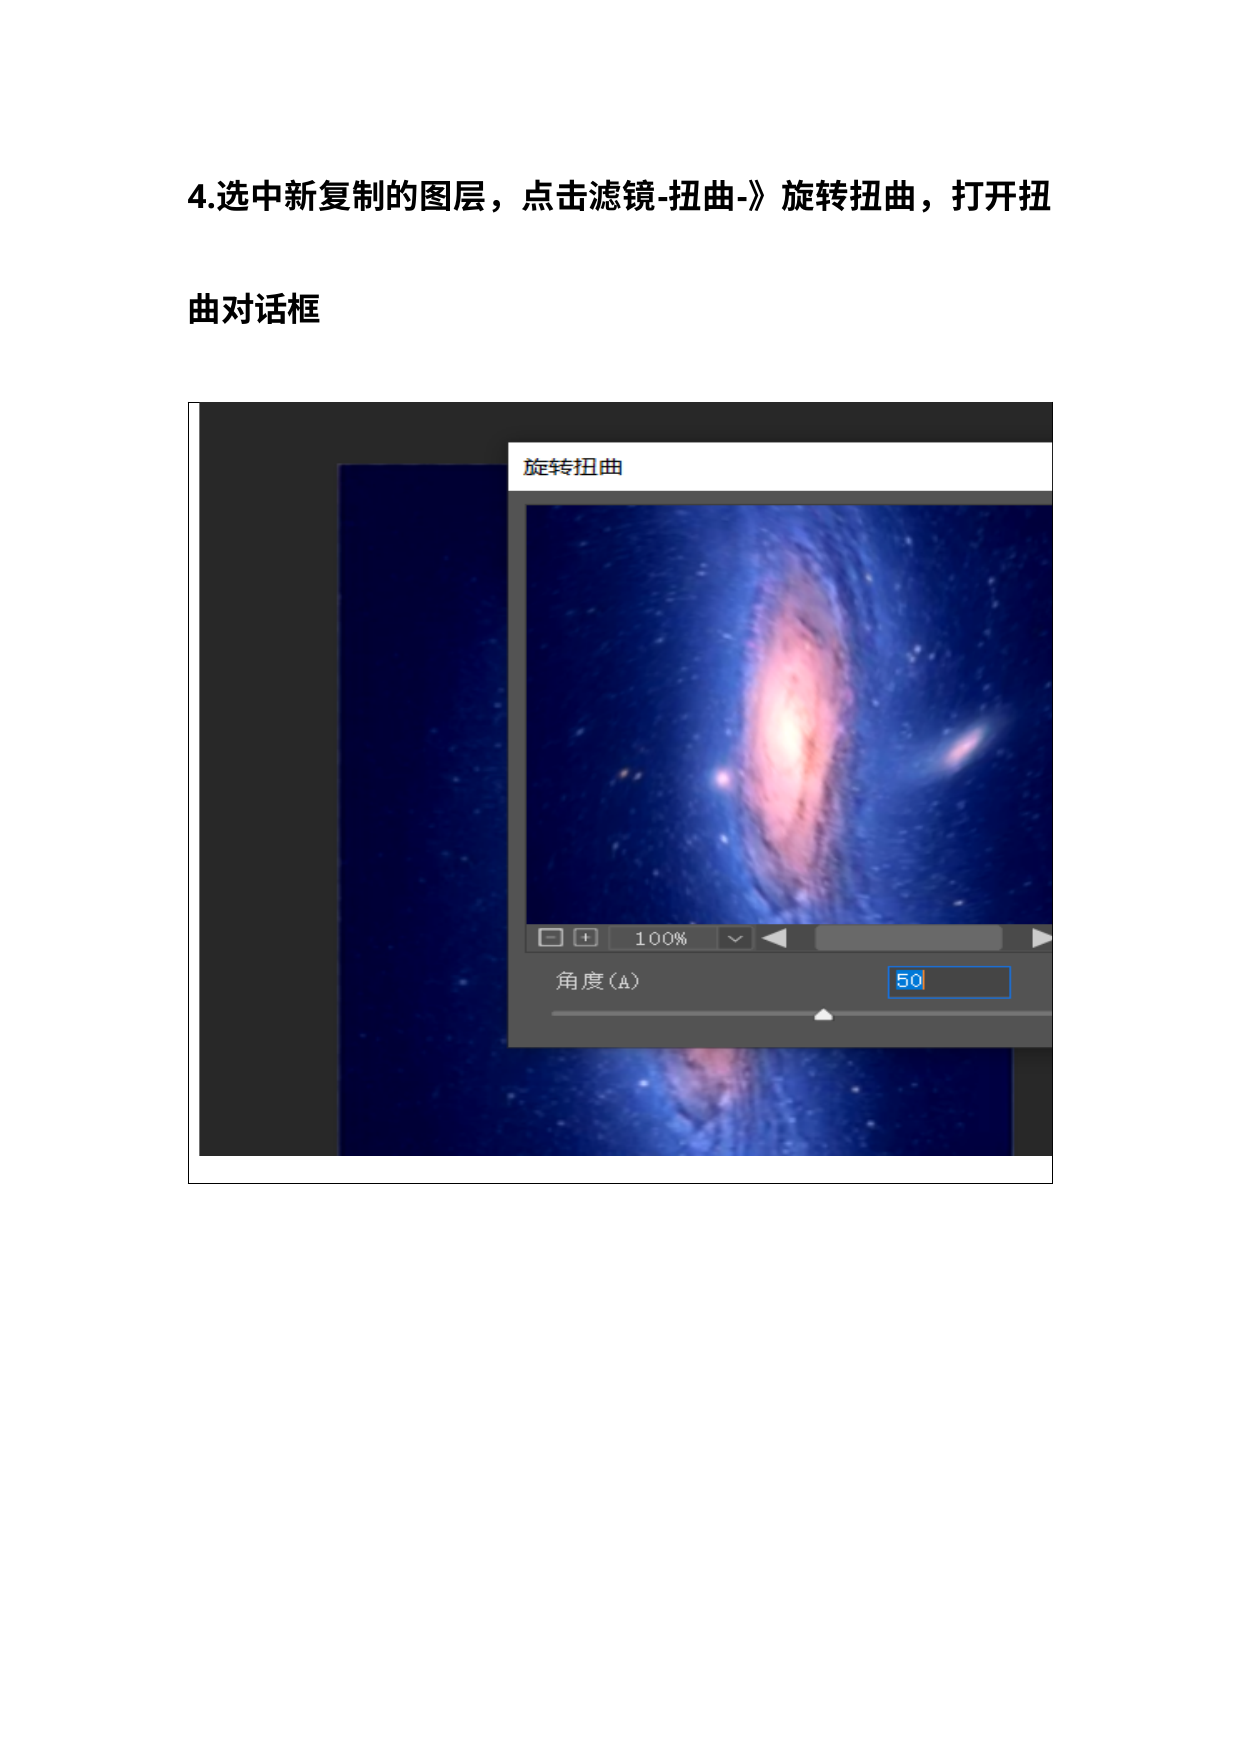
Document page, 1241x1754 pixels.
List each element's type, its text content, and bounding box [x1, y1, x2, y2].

table_header [189, 403, 1052, 1183]
picture [199, 402, 1053, 1156]
subtitle 4.选中新复制的图层，点击滤镜-扭曲-》旋转扭曲，打开扭曲对话框 [187, 162, 1053, 339]
